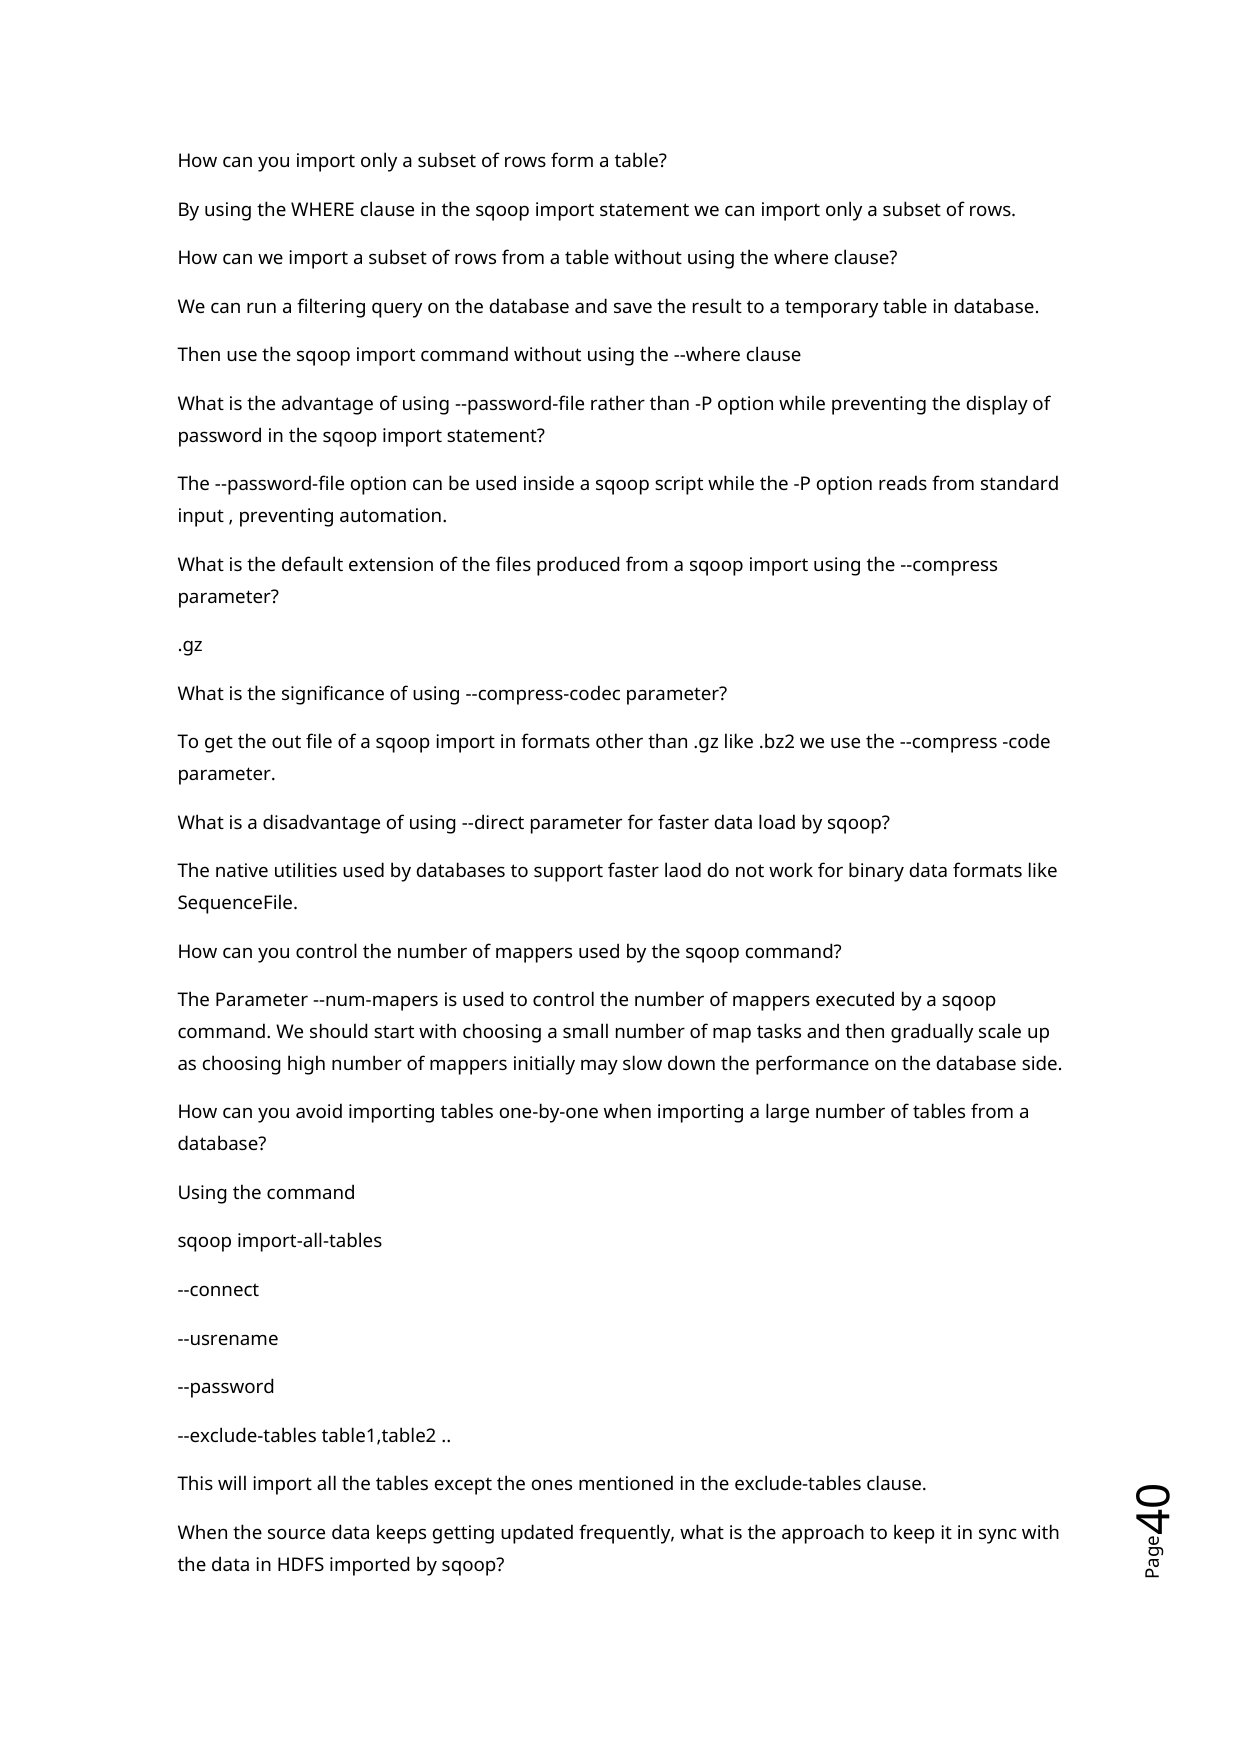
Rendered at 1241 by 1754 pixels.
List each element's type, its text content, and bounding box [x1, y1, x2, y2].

text The Parameter --num-mapers is used to control the number of mappers executed by a sqoop command. We should start with choosing a small number of map tasks and then gradually scale up as choosing high number of mappers initially may slow down the performance on the database side. [177, 987, 1063, 1076]
text How can you control the number of mappers used by the sqoop command? [177, 938, 1063, 963]
text sqoop import-all-tables [177, 1228, 1063, 1253]
text What is the default extension of the files produced from a sqoop import using the --compress parameter? [177, 551, 1063, 608]
text When the source data keeps getting updated frequently, what is the approach to keep it in sync with the data in HDFS imported by sqoop? [177, 1519, 1063, 1576]
text --usrename [177, 1325, 1063, 1350]
text How can you avoid importing tables one-by-one when importing a large number of tables from a database? [177, 1099, 1063, 1156]
text The --password-file option can be used inside a sqoop script while the -P option reads from standard input , preventing automation. [177, 471, 1063, 528]
text How can you import only a subset of rows form a table? [177, 148, 1063, 173]
text We can run a filtering query on the database and save the result to a temporary table in database. [177, 293, 1063, 319]
text .gz [177, 632, 1063, 657]
text --password [177, 1373, 1063, 1399]
text What is a disadvantage of using --direct parameter for faster data load by sqoop? [177, 809, 1063, 834]
text How can we import a subset of rows from a table without using the where clause? [177, 245, 1063, 270]
text --exclude-tables table1,table2 .. [177, 1422, 1063, 1447]
text --connect [177, 1276, 1063, 1302]
text The native utilities used by databases to support faster laod do not work for binary data formats like SequenceFile. [177, 858, 1063, 915]
text This will import all the tables except the ones mentioned in the exclude-tables clause. [177, 1471, 1063, 1496]
text What is the significance of using --compress-codec parameter? [177, 680, 1063, 706]
text By using the WHERE clause in the sqoop import statement we can import only a subset of rows. [177, 196, 1063, 222]
text To get the out file of a sqoop import in formats other than .gz like .bz2 we use the --compress -code parameter. [177, 729, 1063, 786]
text Using the command [177, 1179, 1063, 1205]
text What is the advantage of using --password-file rather than -P option while preventing the display of password in the sqoop import statement? [177, 390, 1063, 448]
text Then use the sqoop import command without using the --where clause [177, 342, 1063, 367]
